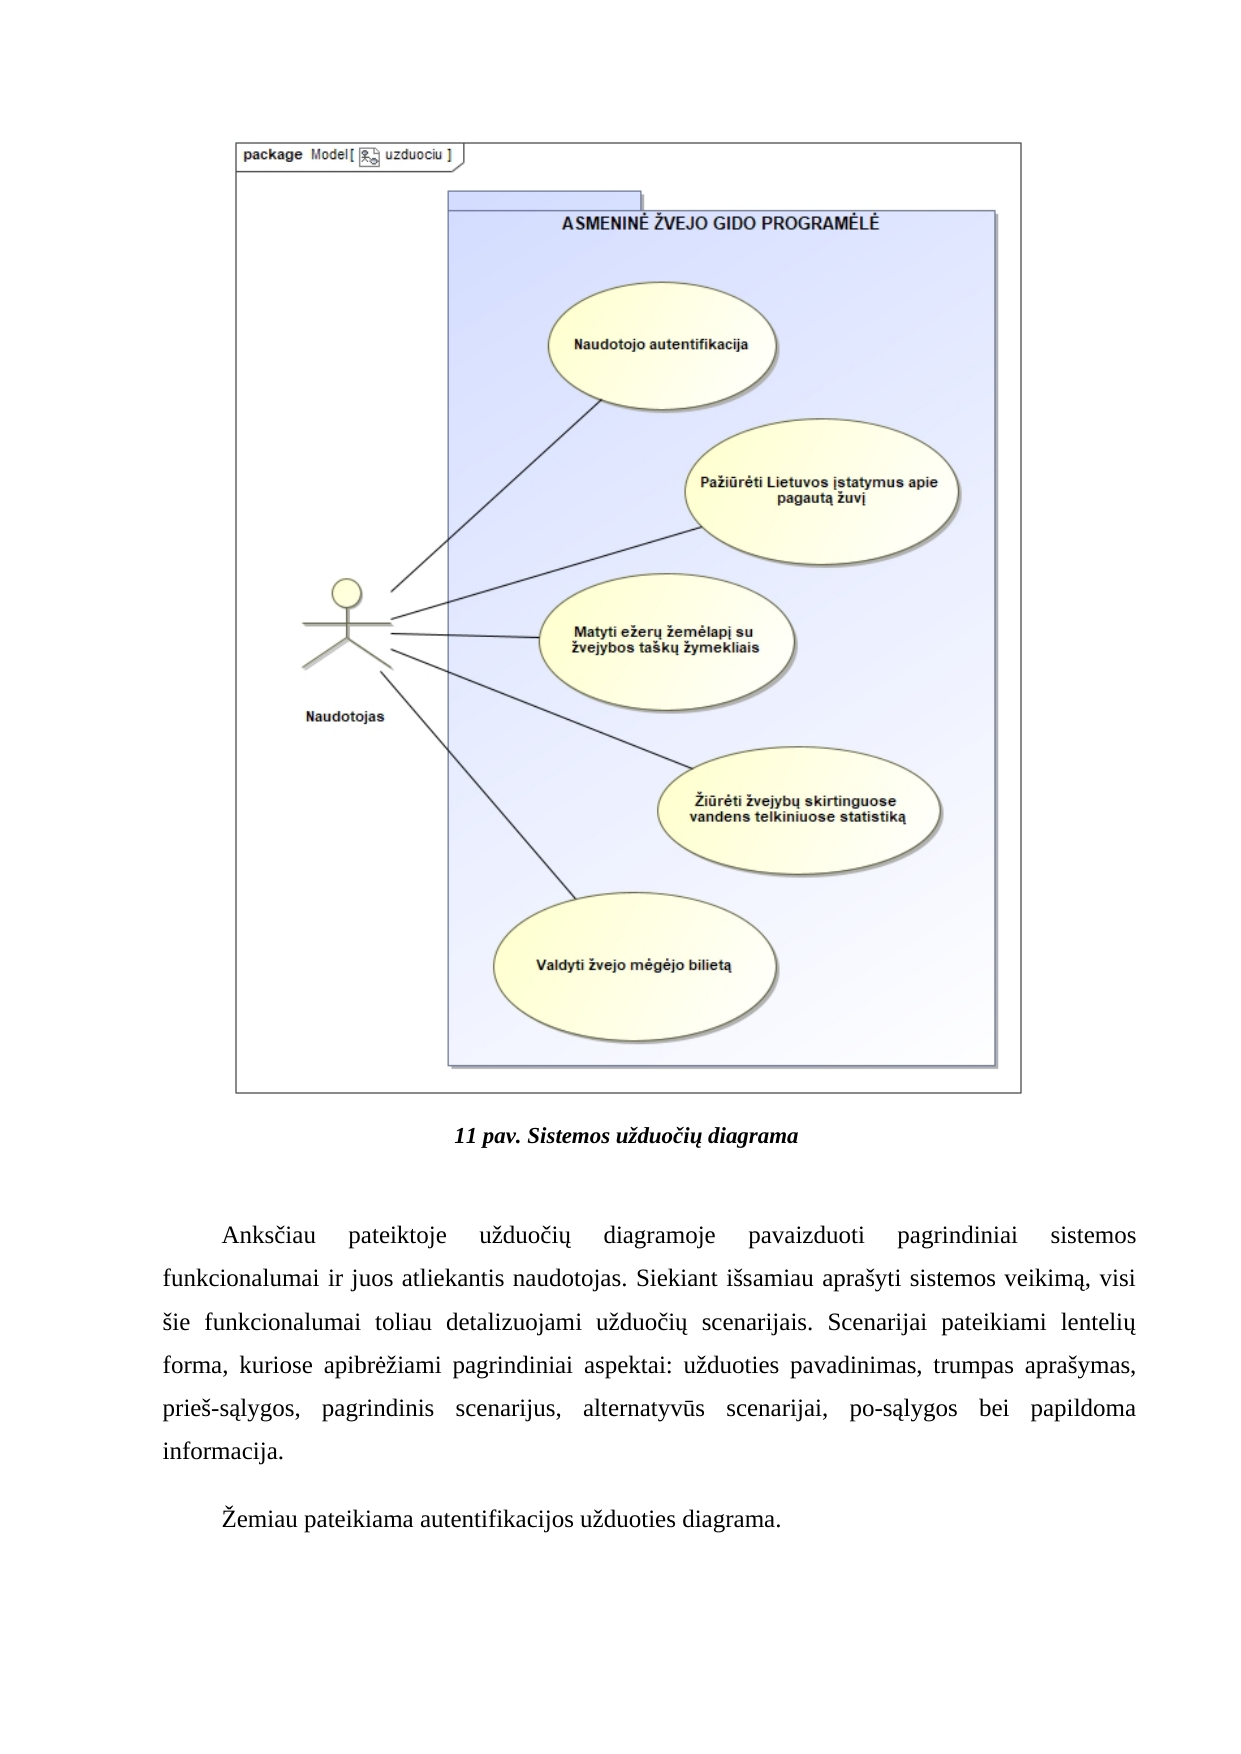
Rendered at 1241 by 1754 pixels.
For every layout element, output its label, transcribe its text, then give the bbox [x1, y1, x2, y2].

text Žemiau pateikiama autentifikacijos užduoties diagrama. [162, 1504, 1137, 1533]
picture [229, 136, 1027, 1099]
text Anksčiau pateiktoje užduočių diagramoje pavaizduoti pagrindiniai sistemos funkcionalumai ir juos atliekantis naudotojas. Siekiant išsamiau aprašyti sistemos veikimą, visi šie funkcionalumai toliau detalizuojami užduočių scenarijais. Scenarijai pateikiami lentelių forma, kuriose apibrėžiami pagrindiniai aspektai: užduoties pavadinimas, trumpas aprašymas, prieš-sąlygos, pagrindinis scenarijus, alternatyvūs scenarijai, po-sąlygos bei papildoma informacija. [162, 1220, 1137, 1465]
text 11 pav. Sistemos užduočių diagrama [118, 1122, 1137, 1148]
